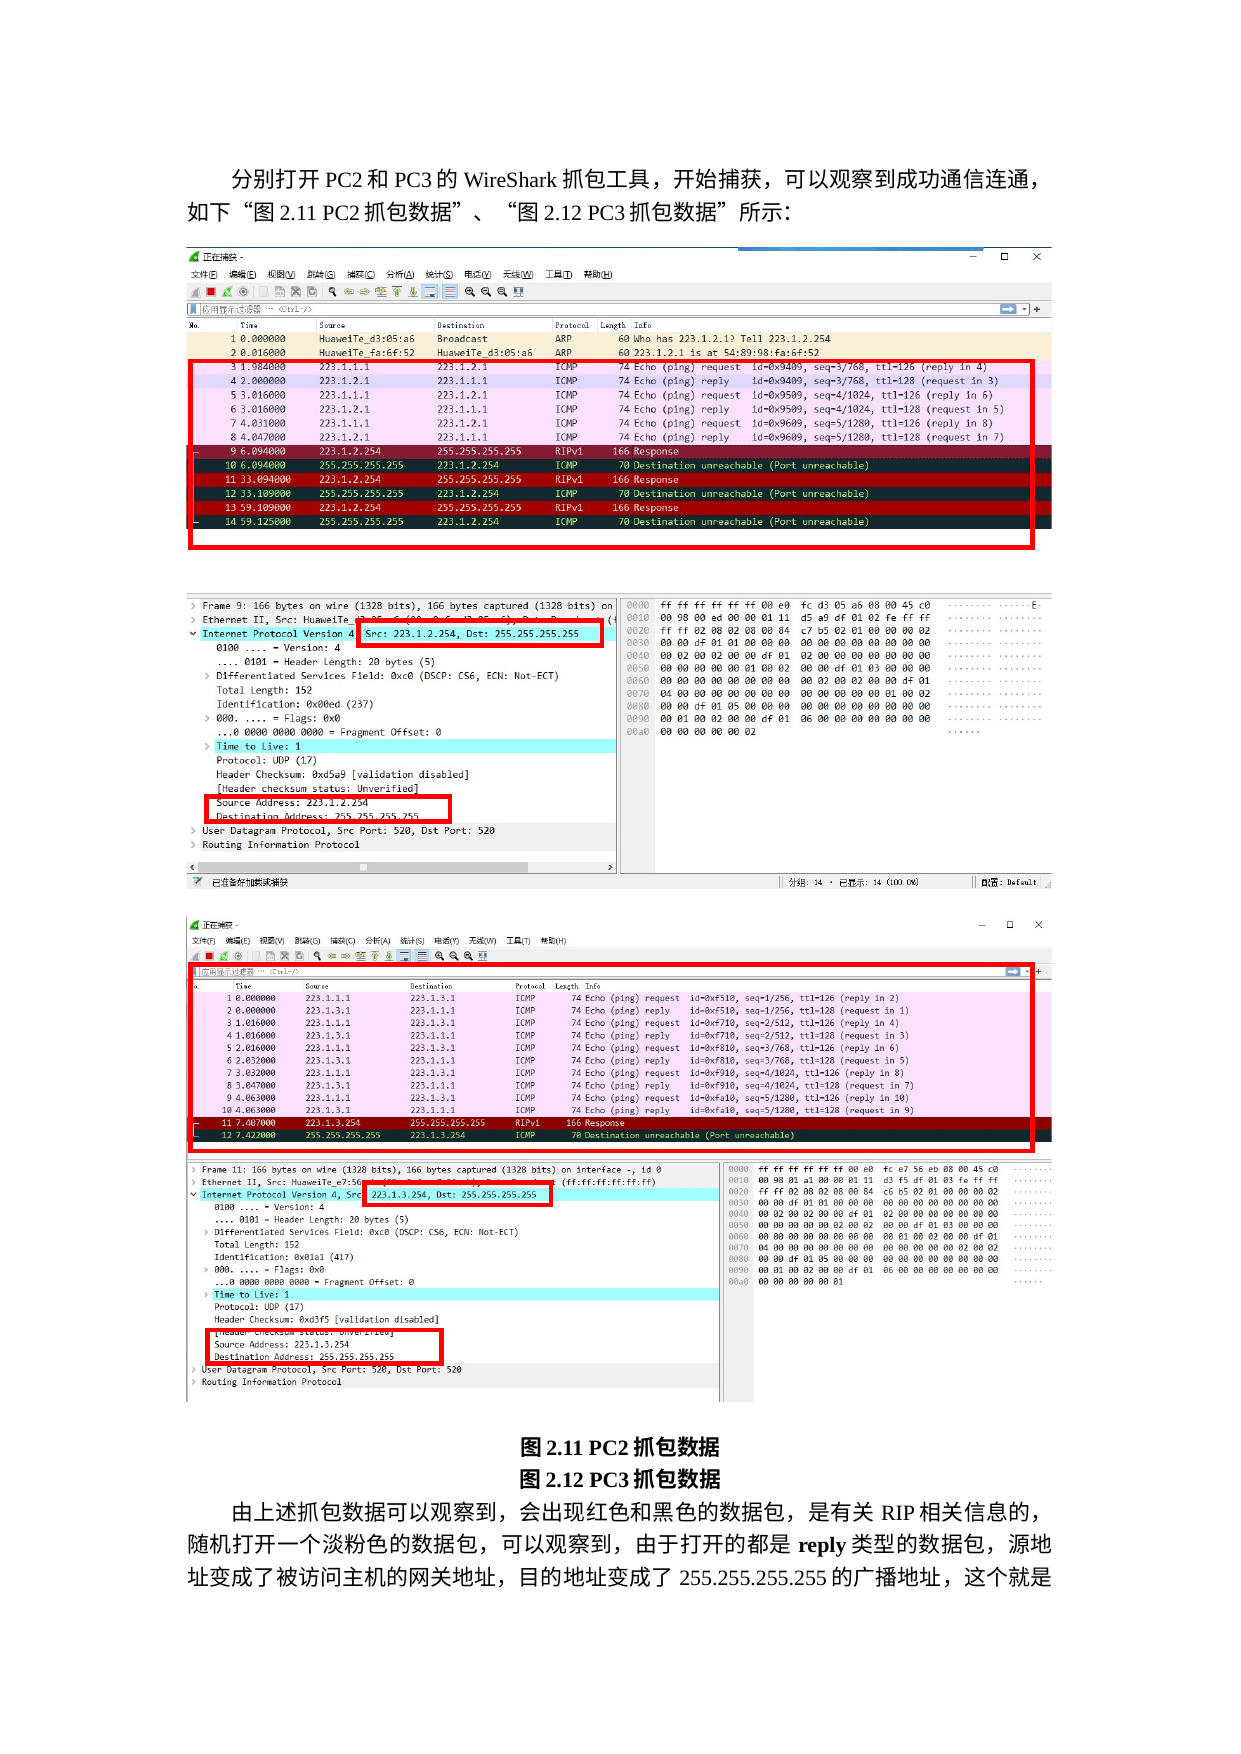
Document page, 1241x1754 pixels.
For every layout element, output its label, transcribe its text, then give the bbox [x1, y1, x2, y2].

picture [186, 247, 1052, 889]
picture [186, 917, 1052, 1402]
list 分别打开PC2和PC3的WireShark抓包工具，开始捕获，可以观察到成功通信连通，如下“图2.11 PC2抓包数据”、“图2.12 PC3抓包数据”所示： [187, 162, 1053, 227]
list 图2.12 PC3抓包数据 [187, 1462, 1053, 1494]
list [187, 1494, 1053, 1592]
